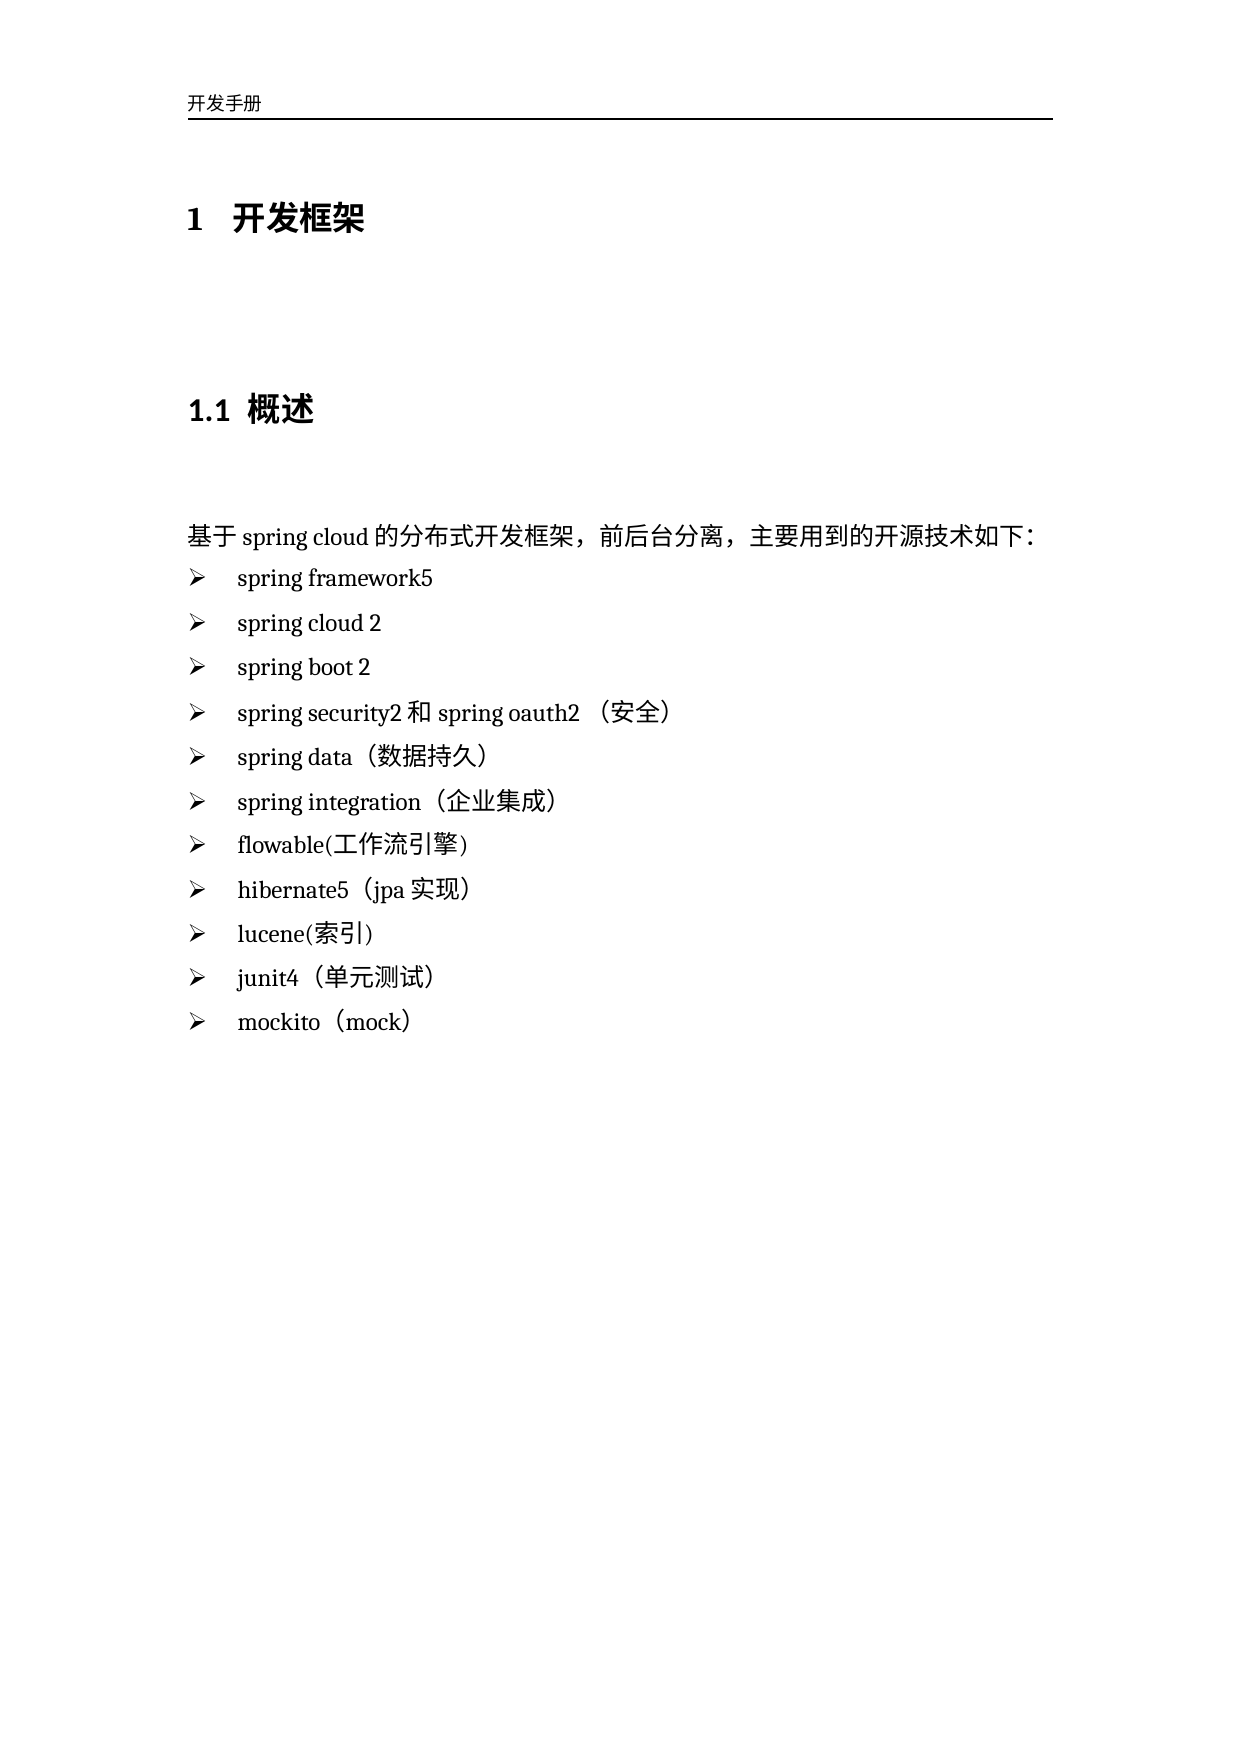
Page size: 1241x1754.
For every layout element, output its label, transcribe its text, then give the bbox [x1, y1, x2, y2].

list spring boot 2 [187, 645, 1053, 689]
list spring integration（企业集成） [187, 777, 1053, 821]
list hibernate5（jpa实现） [187, 865, 1053, 909]
list spring security2 和 spring oauth2 （安全） [187, 689, 1053, 733]
list spring data（数据持久） [187, 733, 1053, 777]
subtitle 概述 [187, 362, 1053, 451]
list spring framework5 [187, 557, 1053, 601]
list lucene(索引) [187, 909, 1053, 953]
list flowable(工作流引擎) [187, 821, 1053, 865]
list mockito（mock） [187, 997, 1053, 1041]
list spring cloud 2 [187, 601, 1053, 645]
list junit4（单元测试） [187, 953, 1053, 997]
text 基于spring cloud的分布式开发框架，前后台分离，主要用到的开源技术如下： [187, 513, 1053, 557]
subtitle 开发框架 [187, 172, 1053, 260]
